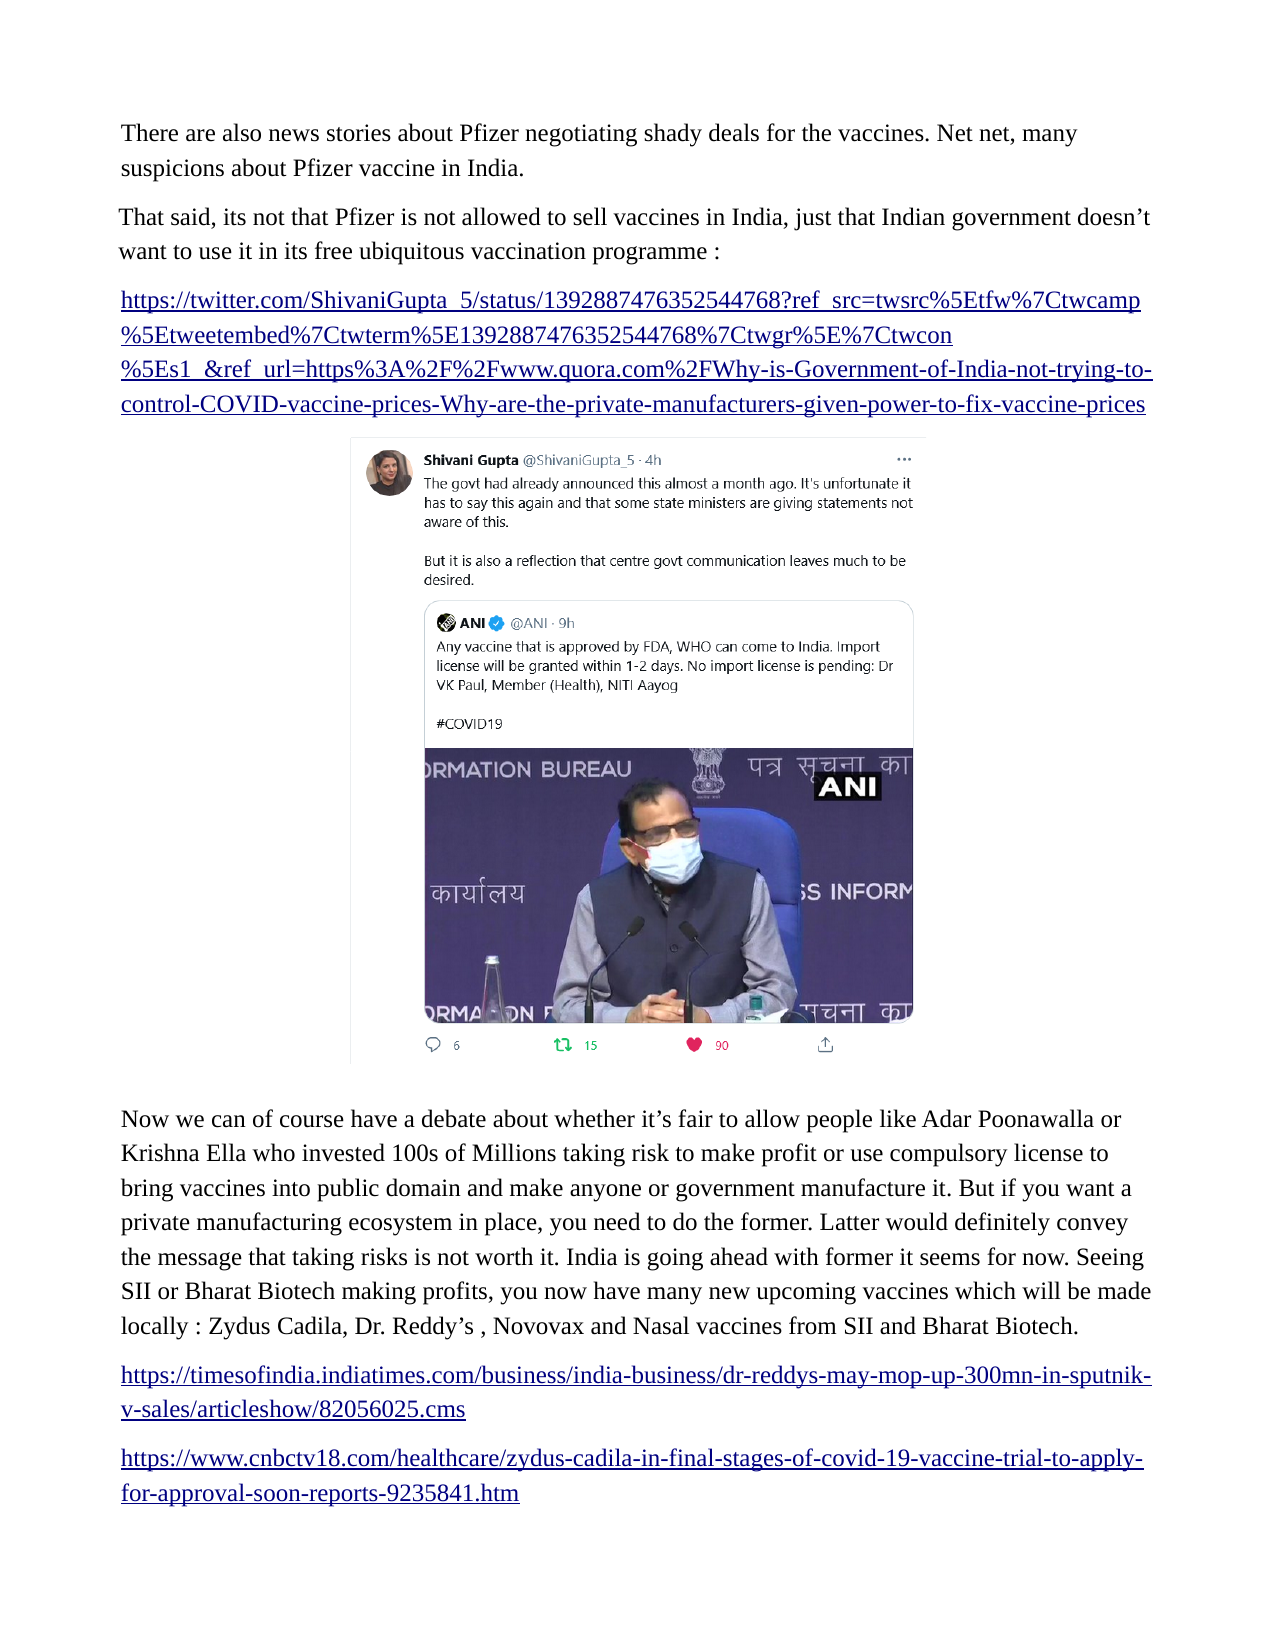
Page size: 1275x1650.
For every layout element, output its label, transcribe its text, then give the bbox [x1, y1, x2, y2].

text That said, its not that Pfizer is not allowed to sell vaccines in India, just that Indian government doesn’t want to use it in its free ubiquitous vaccination programme : [118, 202, 1157, 265]
picture [349, 437, 927, 1064]
text Now we can of course have a debate about whether it’s fair to allow people like Adar Poonawalla or Krishna Ella who invested 100s of Millions taking risk to make profit or use compulsory license to bring vaccines into public domain and make anyone or government manufacture it. But if you want a private manufacturing ecosystem in place, you need to do the former. Latter would definitely convey the message that taking risks is not worth it. India is going ahead with former it seems for now. Seeing SII or Bharat Biotech making profits, you now have many new upcoming vaccines which will be made locally : Zydus Cadila, Dr. Reddy’s , Novovax and Nasal vaccines from SII and Bharat Biotech. [121, 1104, 1157, 1339]
text There are also news stories about Pfizer negotiating shady deals for the vaccines. Net net, many suspicions about Pfizer vaccine in India. [121, 118, 1157, 181]
text https://www.cnbctv18.com/healthcare/zydus-cadila-in-final-stages-of-covid-19-vaccine-trial-to-apply-for-approval-soon-reports-9235841.htm [121, 1443, 1157, 1507]
text https://twitter.com/ShivaniGupta_5/status/1392887476352544768?ref_src=twsrc%5Etfw%7Ctwcamp%5Etweetembed%7Ctwterm%5E1392887476352544768%7Ctwgr%5E%7Ctwcon%5Es1_&ref_url=https%3A%2F%2Fwww.quora.com%2FWhy-is-Government-of-India-not-trying-to-control-COVID-vaccine-prices-Why-are-the-private-manufacturers-given-power-to-fix-vaccine-prices [121, 285, 1157, 417]
text https://timesofindia.indiatimes.com/business/india-business/dr-reddys-may-mop-up-300mn-in-sputnik-v-sales/articleshow/82056025.cms [121, 1360, 1157, 1423]
